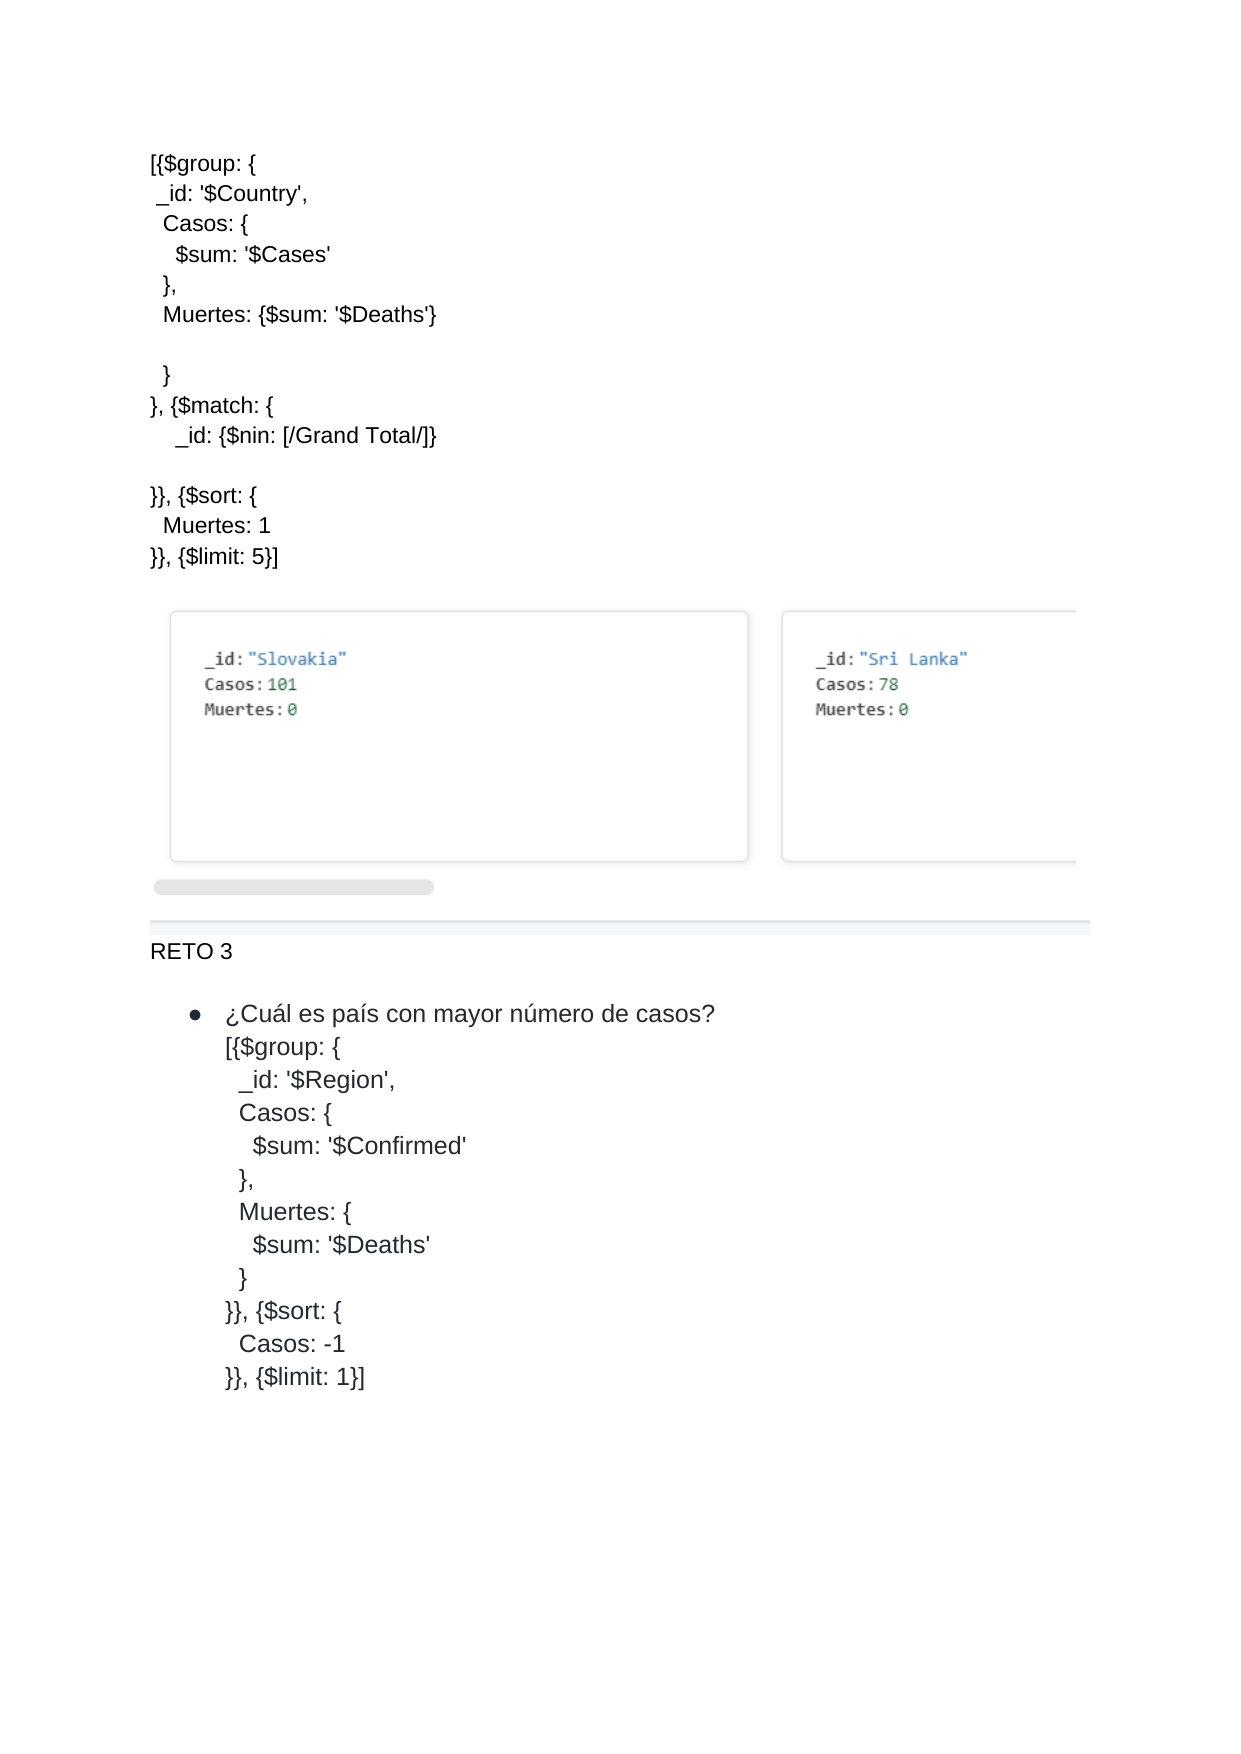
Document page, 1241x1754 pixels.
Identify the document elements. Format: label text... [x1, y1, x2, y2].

text [{$group: { [225, 1032, 1090, 1060]
text Casos: { [150, 210, 1090, 237]
text $sum: '$Cases' [150, 241, 1090, 267]
text $sum: '$Confirmed' [225, 1131, 1090, 1159]
text }, [225, 1164, 1090, 1192]
list ¿Cuál es país con mayor número de casos? [187, 999, 1090, 1027]
text } [225, 1263, 1090, 1292]
text Muertes: {$sum: '$Deaths'} [150, 301, 1090, 327]
text $sum: '$Deaths' [225, 1230, 1090, 1258]
text }, {$match: { [150, 392, 1090, 418]
text }, [150, 271, 1090, 297]
text Casos: -1 [225, 1329, 1090, 1358]
text RETO 3 [150, 938, 1090, 964]
text }}, {$sort: { [150, 482, 1090, 509]
picture [150, 603, 1091, 935]
text }}, {$limit: 5}] [150, 543, 1090, 569]
text }}, {$sort: { [225, 1296, 1090, 1324]
text _id: '$Region', [225, 1065, 1090, 1093]
text Muertes: 1 [150, 512, 1090, 539]
text _id: '$Country', [150, 180, 1090, 207]
text _id: {$nin: [/Grand Total/]} [150, 422, 1090, 448]
text [{$group: { [150, 150, 1090, 176]
text } [150, 361, 1090, 388]
text Casos: { [225, 1098, 1090, 1126]
text }}, {$limit: 1}] [225, 1362, 1090, 1391]
text Muertes: { [225, 1197, 1090, 1226]
